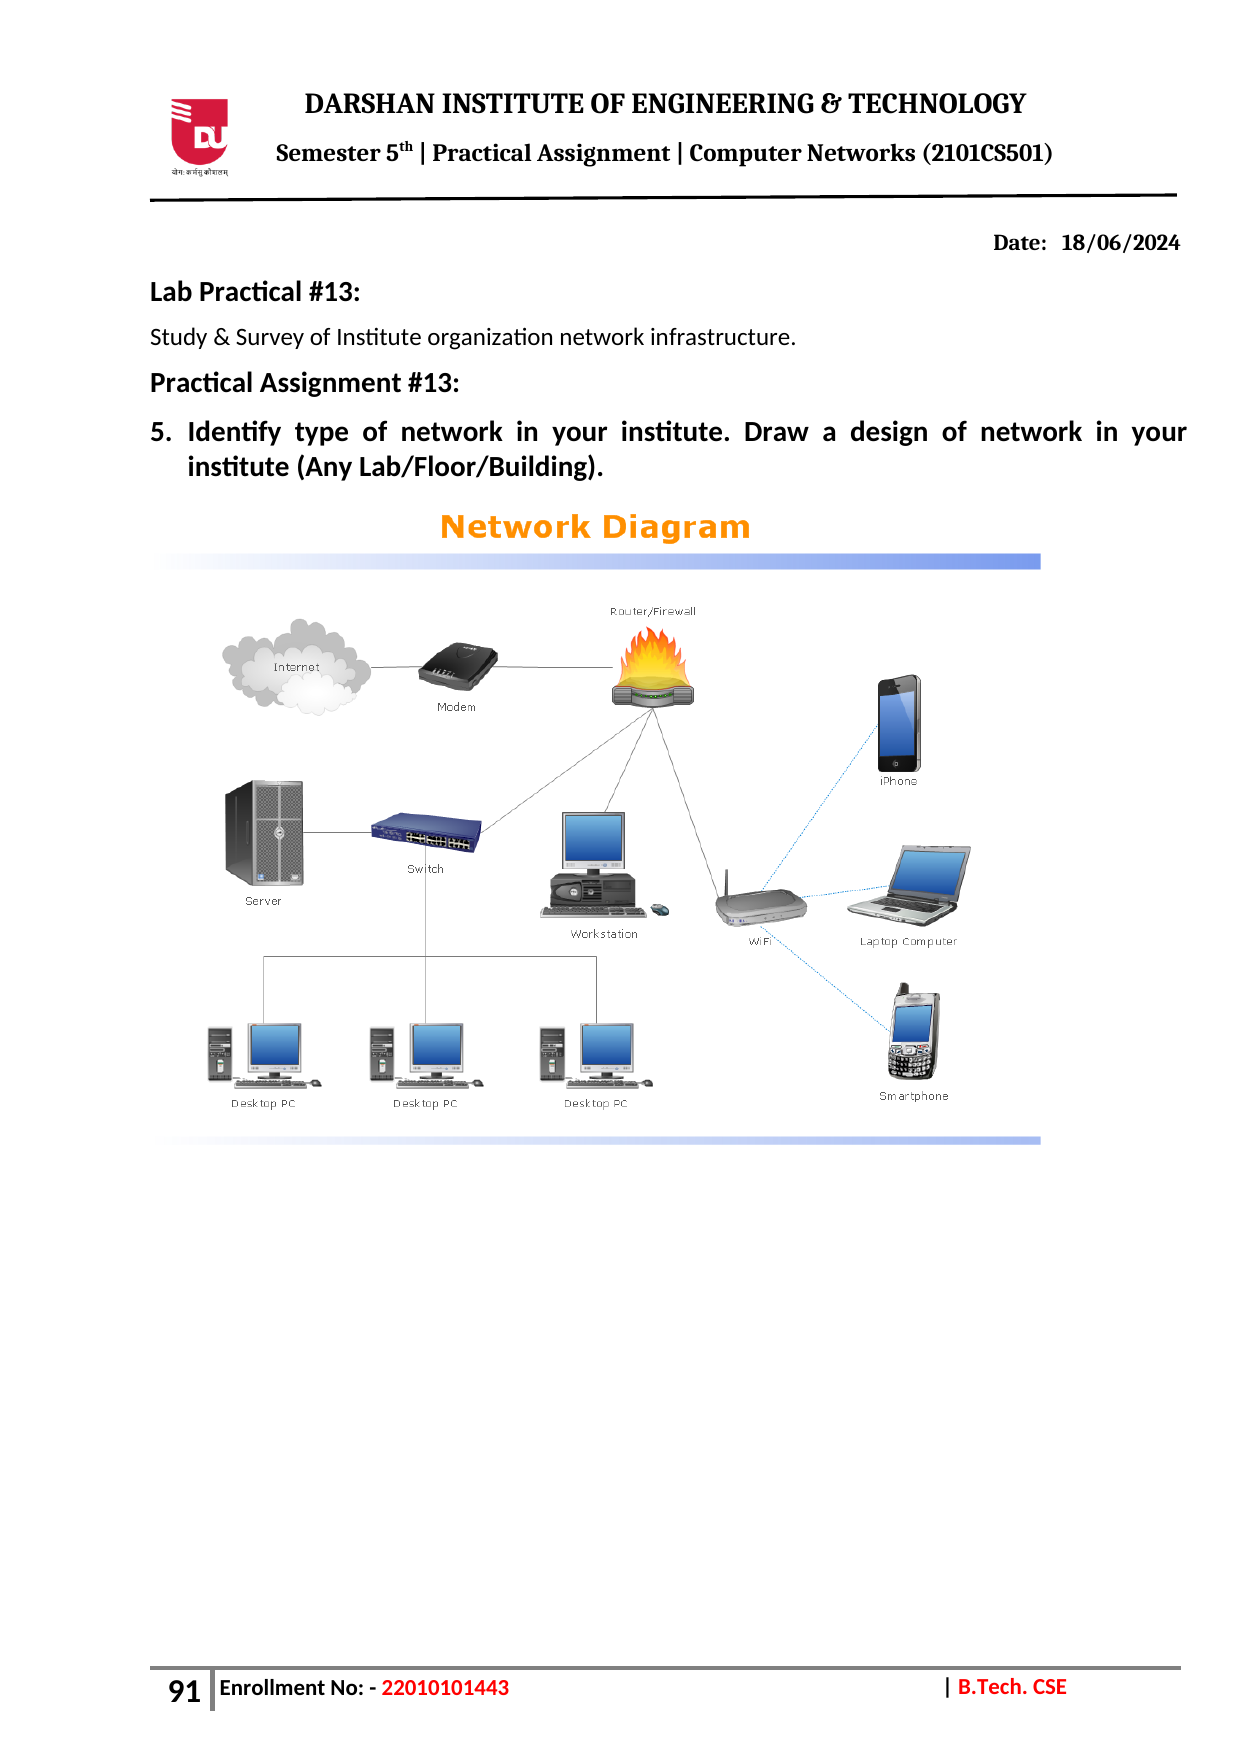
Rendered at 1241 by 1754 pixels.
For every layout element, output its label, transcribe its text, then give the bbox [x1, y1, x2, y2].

text Lab Practical #13: [150, 273, 1189, 309]
picture [150, 496, 1041, 1166]
text Practical Assignment #13: [150, 364, 1189, 400]
text Study & Survey of Institute organization network infrastructure. [150, 322, 1189, 352]
list Identify type of network in your institute. Draw a design of network in your institute (Any Lab/Floor/Building). [150, 413, 1189, 484]
picture [150, 75, 242, 198]
